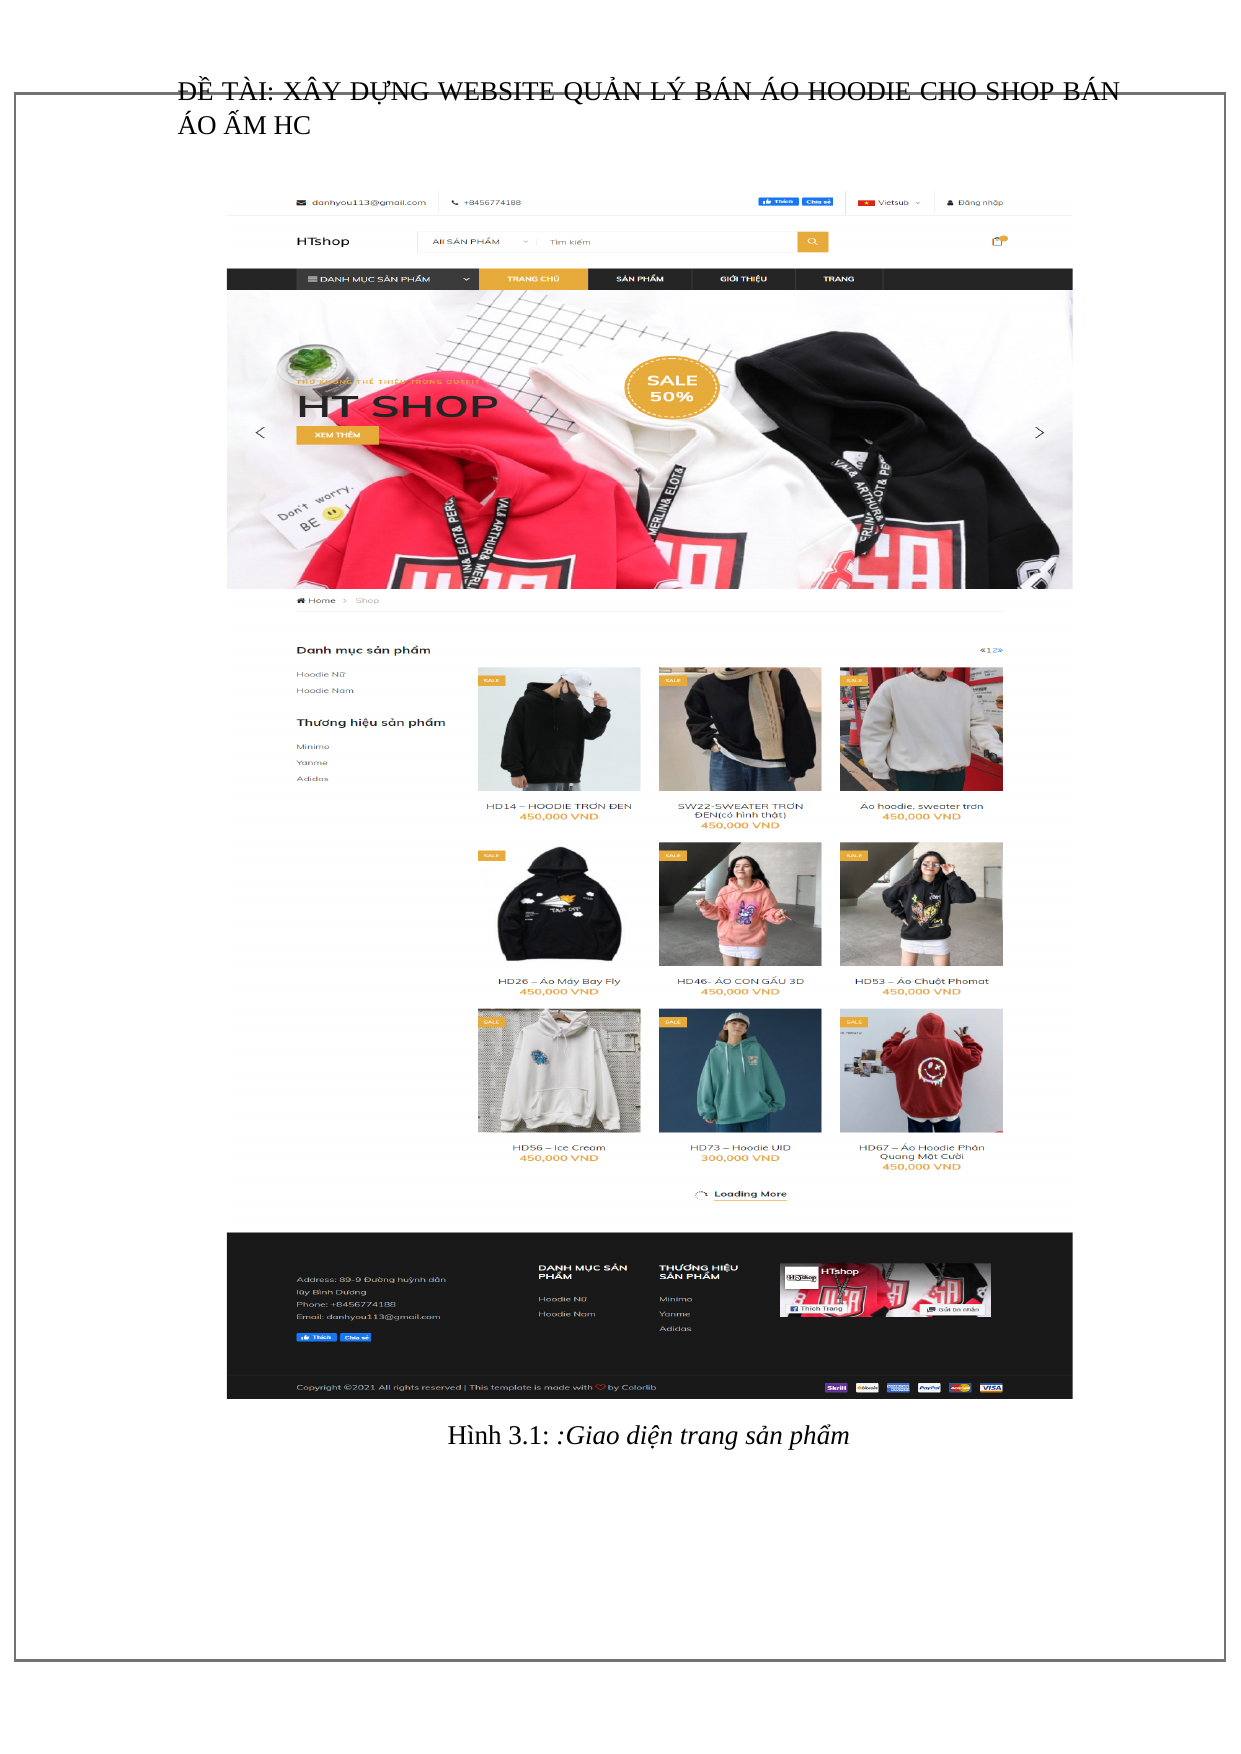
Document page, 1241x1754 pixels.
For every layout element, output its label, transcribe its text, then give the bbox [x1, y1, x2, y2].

text :Giao diện trang sản phẩm [565, 1419, 1122, 1451]
picture [226, 191, 1073, 1399]
text :Giao diện trang sản phẩm [177, 1419, 556, 1451]
